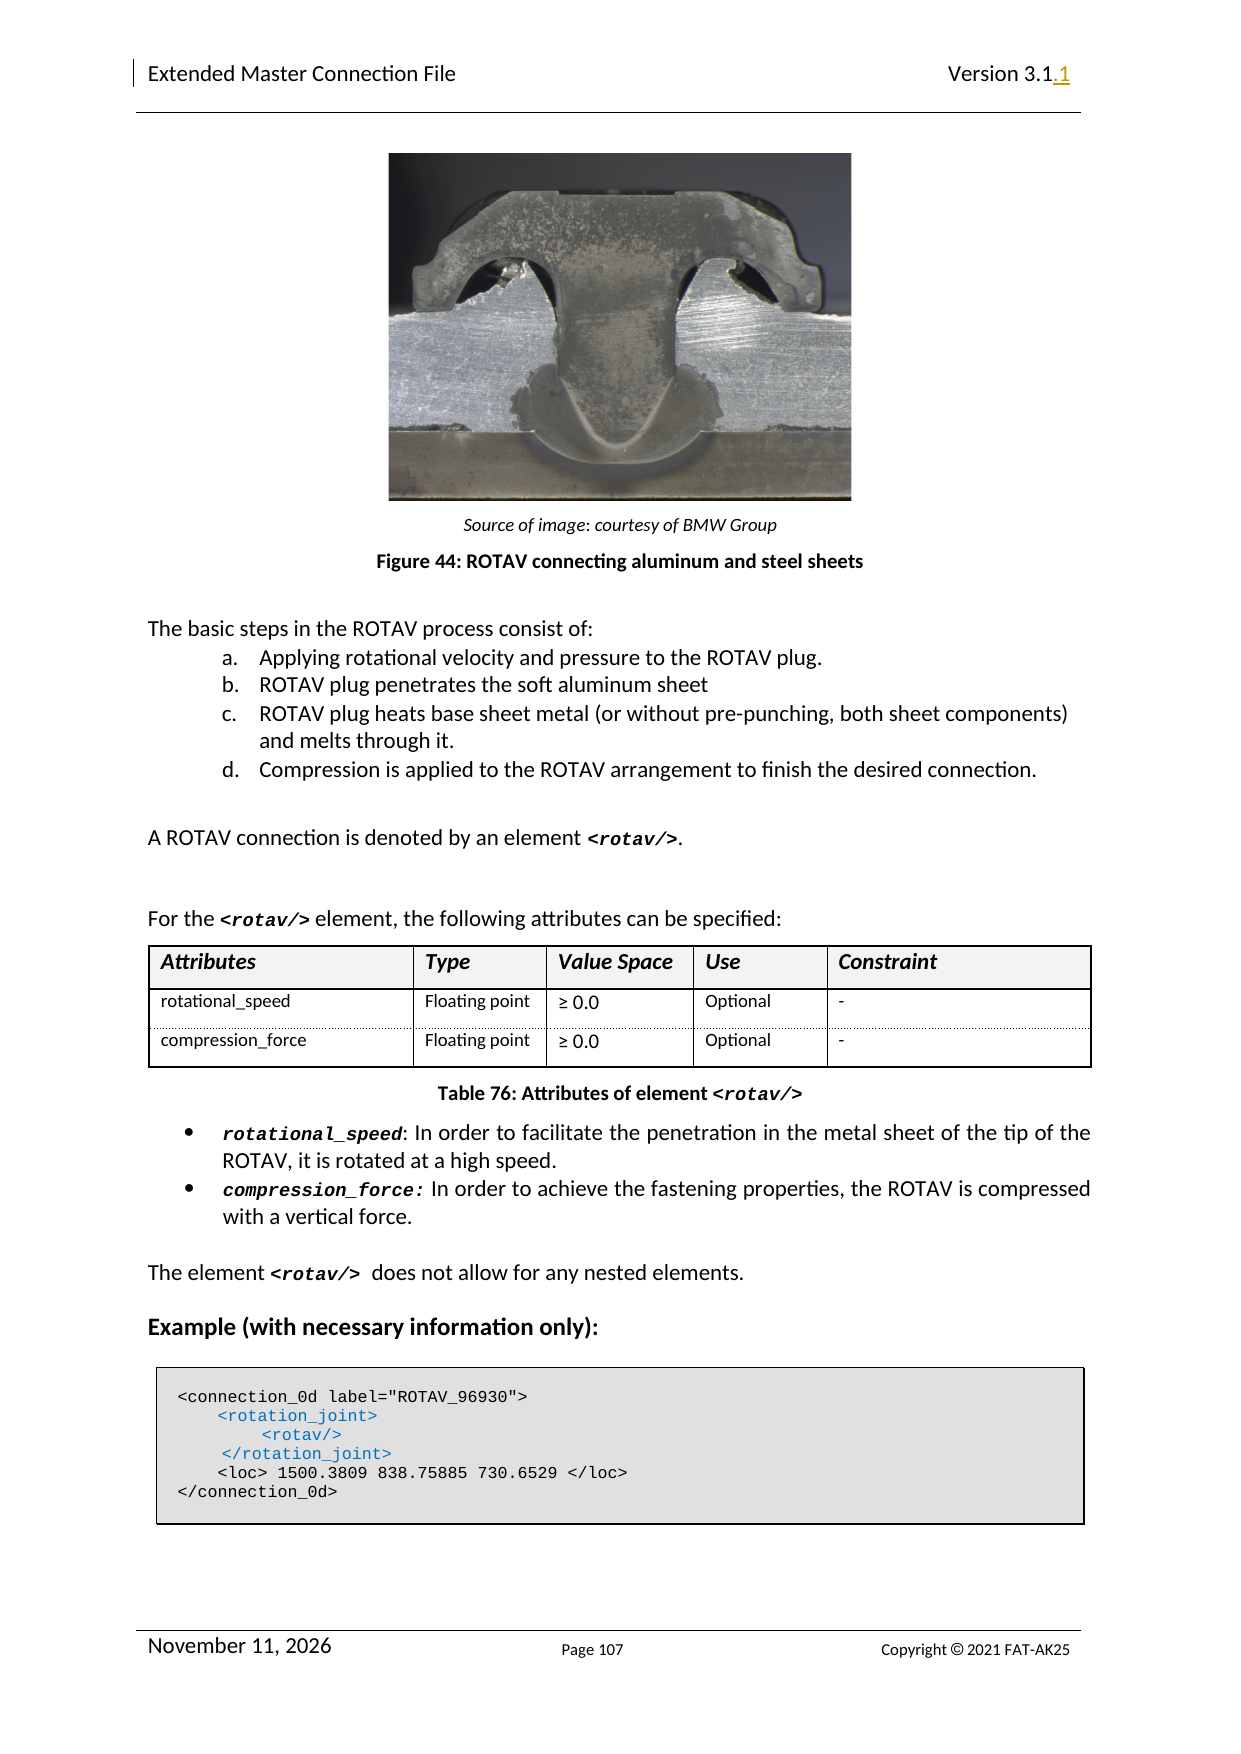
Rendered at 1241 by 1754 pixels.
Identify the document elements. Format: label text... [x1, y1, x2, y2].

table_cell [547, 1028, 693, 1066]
picture [388, 153, 852, 501]
text The element <rotav/> does not allow for any nested elements. [148, 1258, 1092, 1286]
text <loc> 1500.3809 838.75885 730.6529 </loc> [157, 1461, 1083, 1480]
text <rotav/> [157, 1423, 1083, 1442]
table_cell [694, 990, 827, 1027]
text </rotation_joint> [157, 1442, 1083, 1461]
text <rotation_joint> [157, 1404, 1083, 1423]
list ROTAV plug penetrates the soft aluminum sheet [222, 671, 1092, 699]
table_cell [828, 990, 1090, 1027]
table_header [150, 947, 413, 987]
text </connection_0d> [157, 1480, 1083, 1499]
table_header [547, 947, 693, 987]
text A ROTAV connection is denoted by an element <rotav/>. [148, 823, 1092, 851]
text Table 76: Attributes of element <rotav/> [148, 1080, 1092, 1106]
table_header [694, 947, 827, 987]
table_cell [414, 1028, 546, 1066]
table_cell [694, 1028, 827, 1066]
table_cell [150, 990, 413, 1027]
list compression_force: In order to achieve the fastening properties, the ROTAV is compressed with a vertical force. [185, 1174, 1092, 1230]
text The basic steps in the ROTAV process consist of: [148, 614, 1092, 643]
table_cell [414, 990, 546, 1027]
list Applying rotational velocity and pressure to the ROTAV plug. [222, 643, 1092, 671]
list rotational_speed: In order to facilitate the penetration in the metal sheet of the tip of the ROTAV, it is rotated at a high speed. [185, 1118, 1092, 1174]
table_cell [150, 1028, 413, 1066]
text <connection_0d label="ROTAV_96930"> [157, 1386, 1083, 1404]
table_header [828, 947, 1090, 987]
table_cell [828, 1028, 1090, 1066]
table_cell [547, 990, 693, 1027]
text Example (with necessary information only): [148, 1311, 1092, 1342]
text For the <rotav/> element, the following attributes can be specified: [148, 904, 1092, 932]
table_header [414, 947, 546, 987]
text Figure 44: ROTAV connecting aluminum and steel sheets [148, 549, 1092, 574]
text Source of image: courtesy of BMW Group [148, 513, 1092, 536]
list ROTAV plug heats base sheet metal (or without pre-punching, both sheet components) and melts through it. [222, 699, 1092, 755]
list Compression is applied to the ROTAV arrangement to finish the desired connection. [222, 755, 1092, 783]
